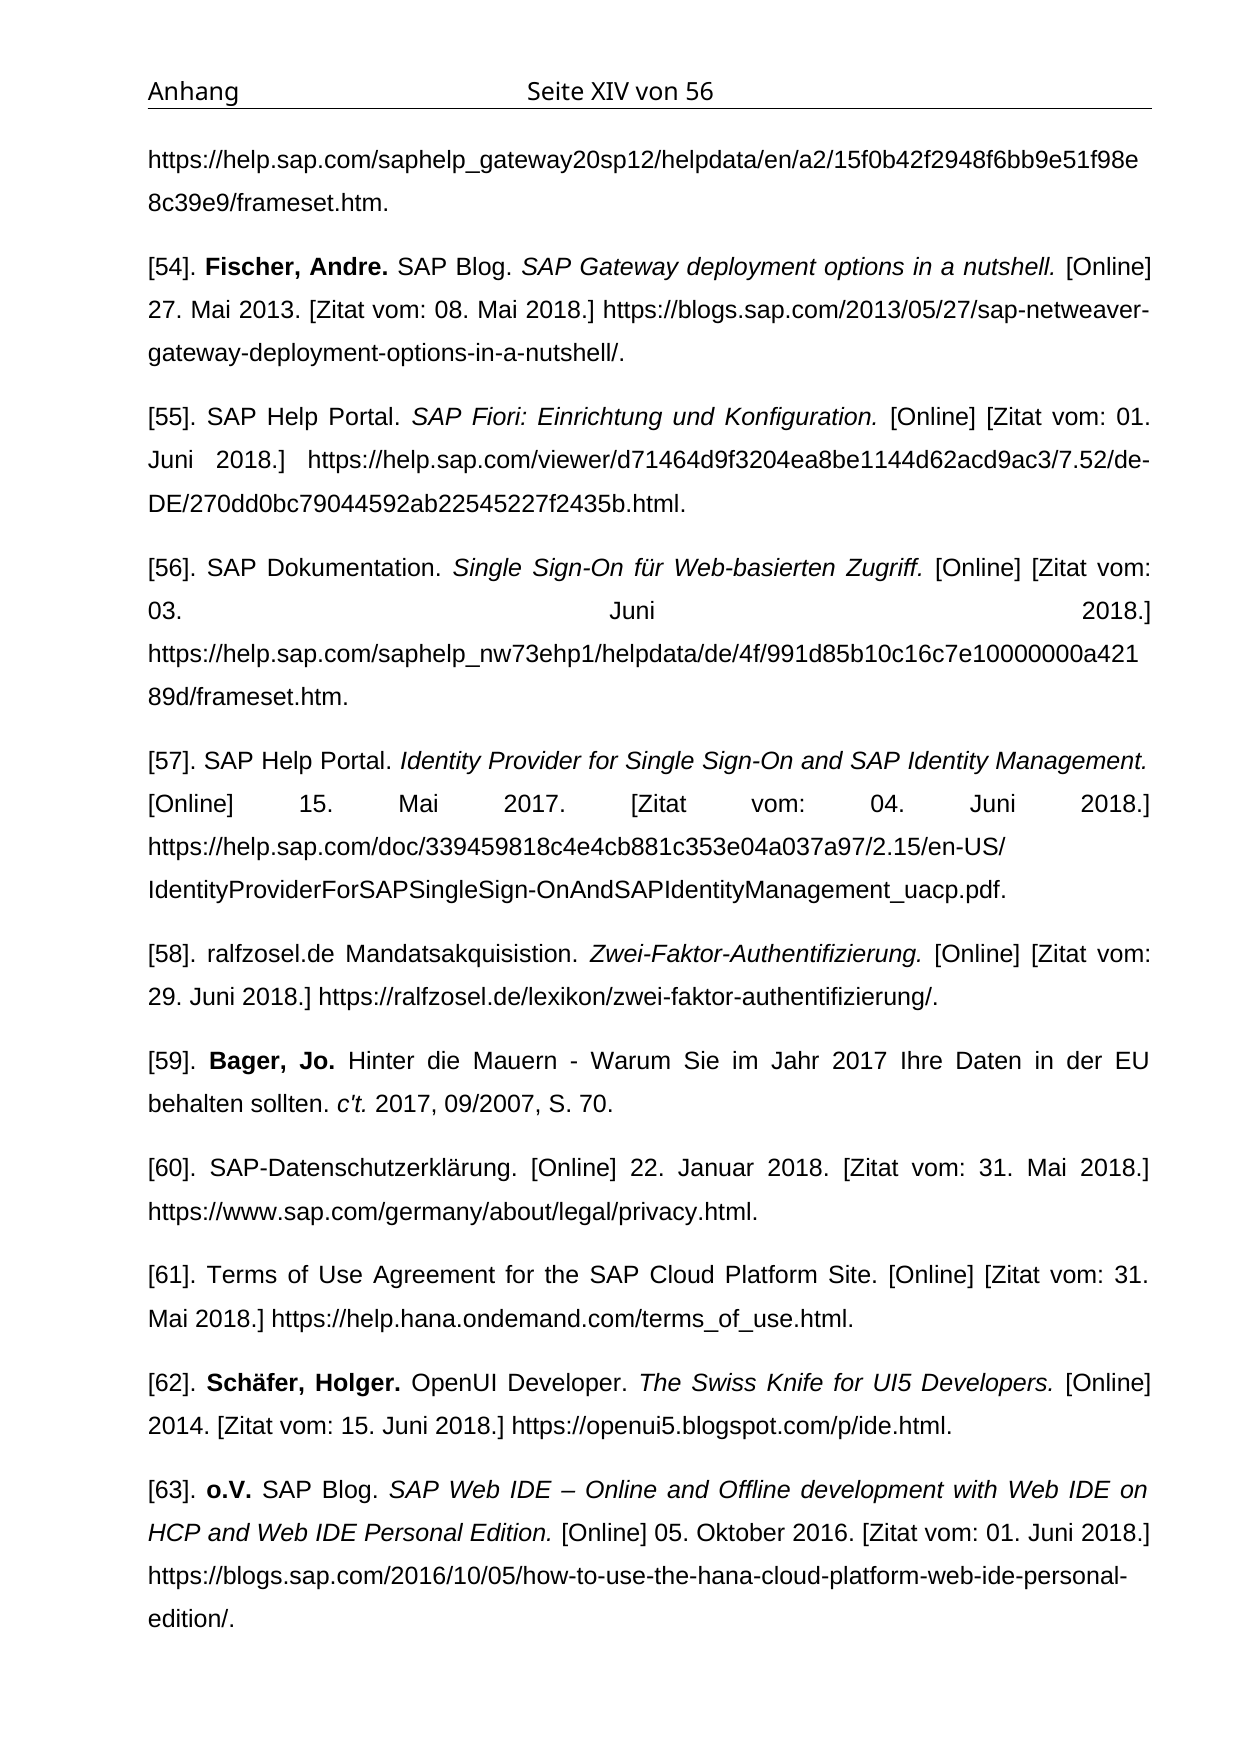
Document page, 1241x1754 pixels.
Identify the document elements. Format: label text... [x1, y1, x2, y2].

text [59]. Bager, Jo. Hinter die Mauern - Warum Sie im Jahr 2017 Ihre Daten in der EU behalten sollten. c't. 2017, 09/2007, S. 70. [148, 1046, 1152, 1118]
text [148, 145, 1152, 217]
text [61]. Terms of Use Agreement for the SAP Cloud Platform Site. [Online] [Zitat vom: 31. Mai 2018.] https://help.hana.ondemand.com/terms_of_use.html. [148, 1261, 1152, 1332]
text [55]. SAP Help Portal. SAP Fiori: Einrichtung und Konfiguration. [Online] [Zitat vom: 01. Juni 2018.] https://help.sap.com/viewer/d71464d9f3204ea8be1144d62acd9ac3/7.52/de-DE/270dd0bc79044592ab22545227f2435b.html. [148, 402, 1152, 517]
text [56]. SAP Dokumentation. Single Sign-On für Web-basierten Zugriff. [Online] [Zitat vom: 03. Juni 2018.] https://help.sap.com/saphelp_nw73ehp1/helpdata/de/4f/991d85b10c16c7e10000000a42189d/frameset.htm. [148, 553, 1152, 711]
text [62]. Schäfer, Holger. OpenUI Developer. The Swiss Knife for UI5 Developers. [Online] 2014. [Zitat vom: 15. Juni 2018.] https://openui5.blogspot.com/p/ide.html. [148, 1368, 1152, 1439]
text [63]. o.V. SAP Blog. SAP Web IDE – Online and Offline development with Web IDE on HCP and Web IDE Personal Edition. [Online] 05. Oktober 2016. [Zitat vom: 01. Juni 2018.] https://blogs.sap.com/2016/10/05/how-to-use-the-hana-cloud-platform-web-ide-personal-edition/. [148, 1475, 1152, 1633]
text [60]. SAP-Datenschutzerklärung. [Online] 22. Januar 2018. [Zitat vom: 31. Mai 2018.] https://www.sap.com/germany/about/legal/privacy.html. [148, 1153, 1152, 1225]
text [54]. Fischer, Andre. SAP Blog. SAP Gateway deployment options in a nutshell. [Online] 27. Mai 2013. [Zitat vom: 08. Mai 2018.] https://blogs.sap.com/2013/05/27/sap-netweaver-gateway-deployment-options-in-a-nutshell/. [148, 252, 1152, 367]
text [58]. ralfzosel.de Mandatsakquisistion. Zwei-Faktor-Authentifizierung. [Online] [Zitat vom: 29. Juni 2018.] https://ralfzosel.de/lexikon/zwei-faktor-authentifizierung/. [148, 939, 1152, 1011]
text [57]. SAP Help Portal. Identity Provider for Single Sign-On and SAP Identity Management. [Online] 15. Mai 2017. [Zitat vom: 04. Juni 2018.] https://help.sap.com/doc/339459818c4e4cb881c353e04a037a97/2.15/en-US/IdentityProviderForSAPSingleSign-OnAndSAPIdentityManagement_uacp.pdf. [148, 746, 1152, 904]
